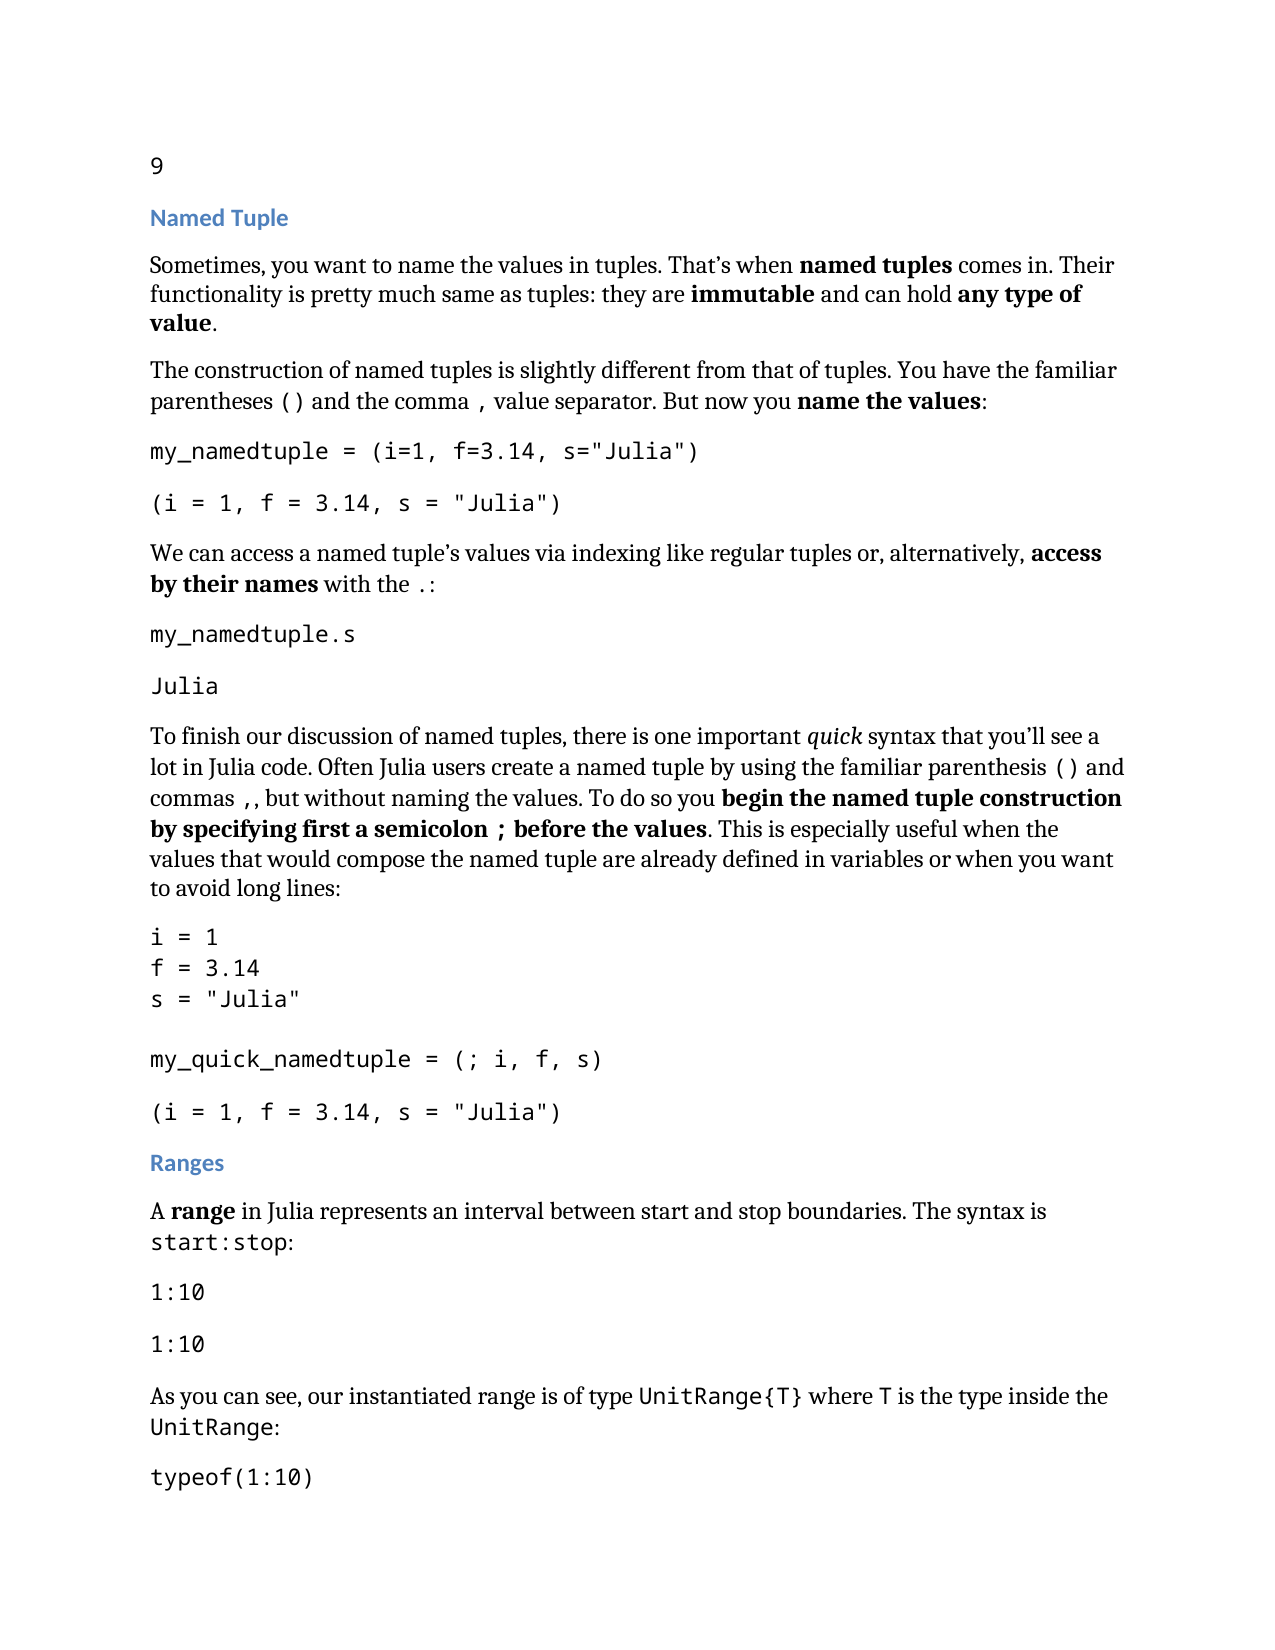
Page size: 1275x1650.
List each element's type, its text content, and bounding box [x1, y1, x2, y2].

text Julia [150, 670, 1125, 701]
text i = 1 f = 3.14 s = "Julia" my_quick_namedtuple = (; i, f, s) [150, 921, 1125, 1075]
text (i = 1, f = 3.14, s = "Julia") [150, 487, 1125, 518]
text typeof(1:10) [150, 1461, 1125, 1492]
text We can access a named tuple’s values via indexing like regular tuples or, alternatively, access by their names with the .: [150, 539, 1125, 599]
subtitle Named Tuple [150, 202, 1125, 233]
text 1:10 [150, 1328, 1125, 1359]
text A range in Julia represents an interval between start and stop boundaries. The syntax is start:stop: [150, 1197, 1125, 1257]
text 1:10 [150, 1276, 1125, 1307]
text Sometimes, you want to name the values in tuples. That’s when named tuples comes in. Their functionality is pretty much same as tuples: they are immutable and can hold any type of value. [150, 251, 1125, 338]
subtitle Ranges [150, 1148, 1125, 1178]
text The construction of named tuples is slightly different from that of tuples. You have the familiar parentheses () and the comma , value separator. But now you name the values: [150, 356, 1125, 416]
text my_namedtuple.s [150, 618, 1125, 649]
text 9 [150, 150, 1125, 181]
text To finish our discussion of named tuples, there is one important quick syntax that you’ll see a lot in Julia code. Often Julia users create a named tuple by using the familiar parenthesis () and commas ,, but without naming the values. To do so you begin the named tuple construction by specifying first a semicolon ; before the values. This is especially useful when the values that would compose the named tuple are already defined in variables or when you want to avoid long lines: [150, 722, 1125, 902]
text (i = 1, f = 3.14, s = "Julia") [150, 1096, 1125, 1127]
text my_namedtuple = (i=1, f=3.14, s="Julia") [150, 435, 1125, 466]
text As you can see, our instantiated range is of type UnitRange{T} where T is the type inside the UnitRange: [150, 1380, 1125, 1442]
